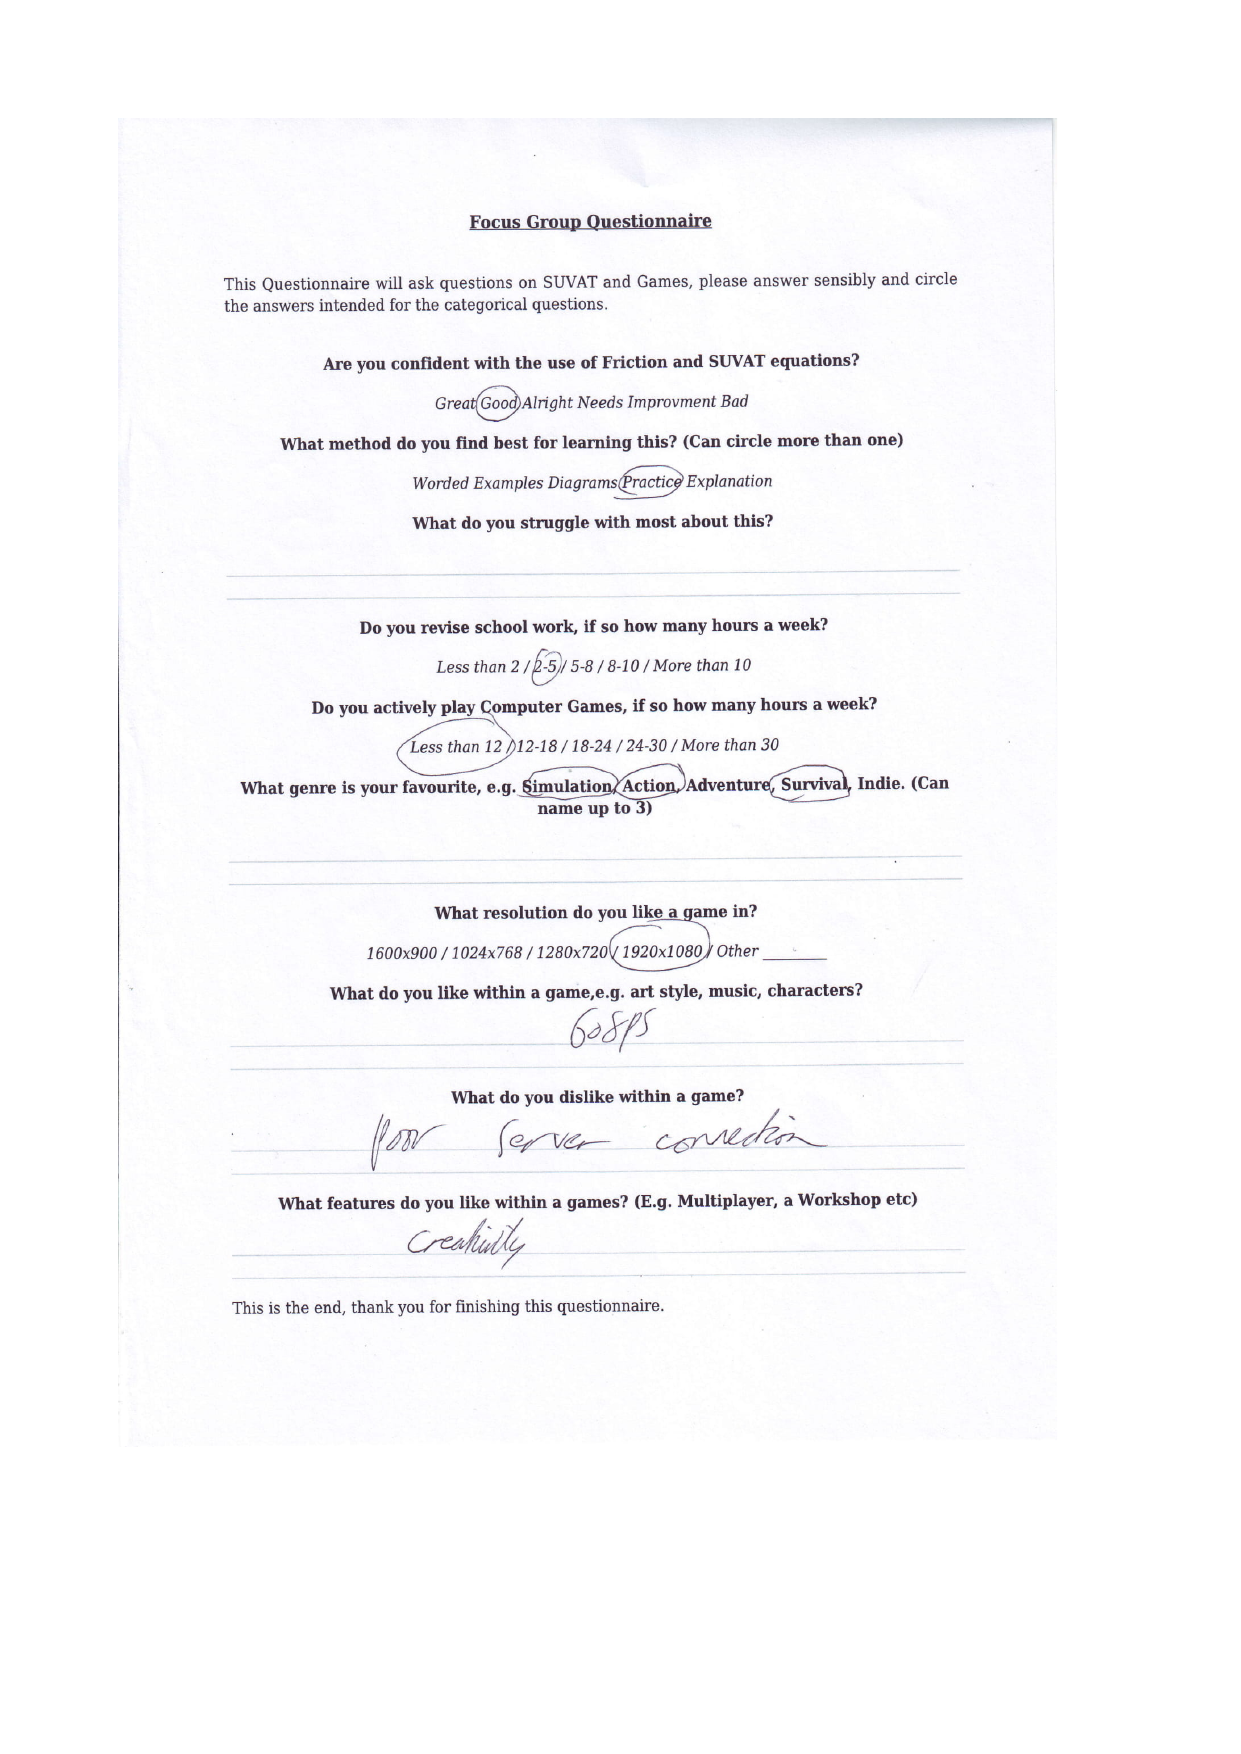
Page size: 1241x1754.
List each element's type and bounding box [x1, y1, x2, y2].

picture [118, 118, 1058, 1447]
